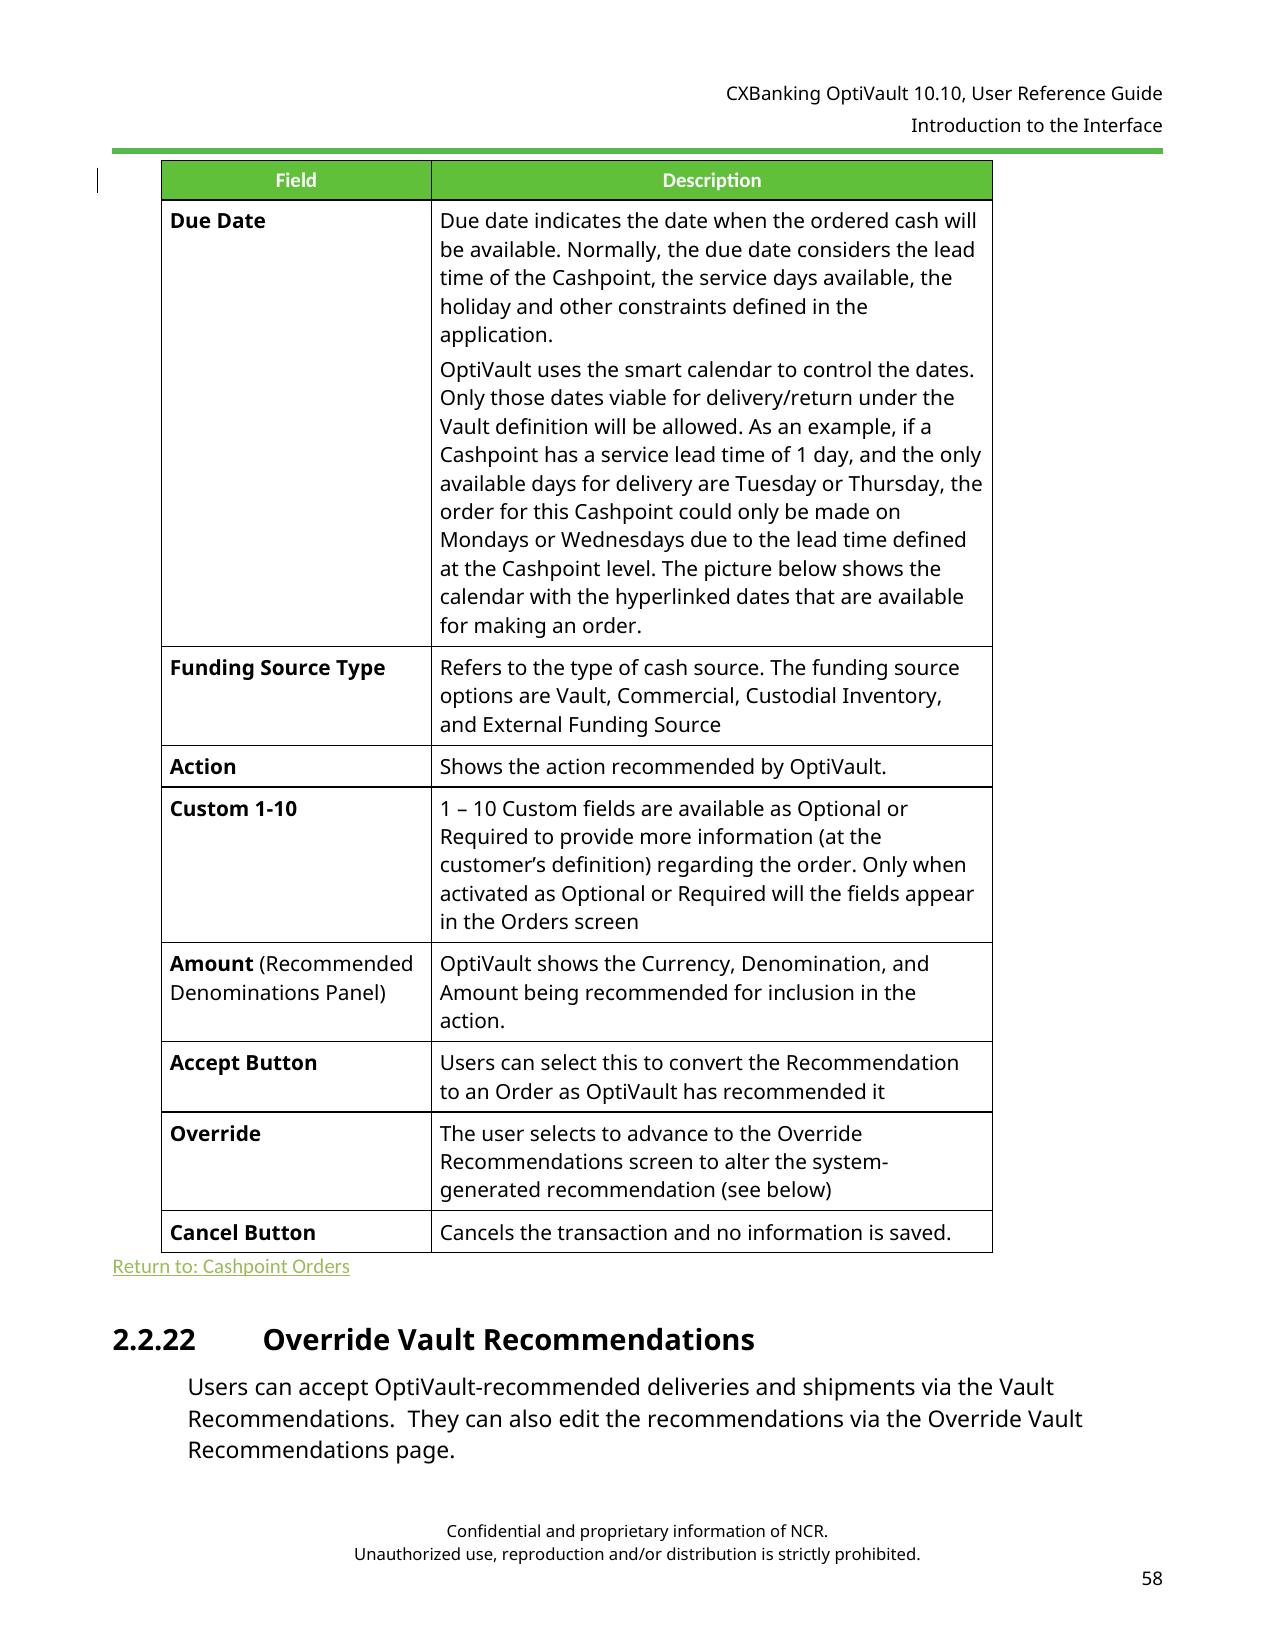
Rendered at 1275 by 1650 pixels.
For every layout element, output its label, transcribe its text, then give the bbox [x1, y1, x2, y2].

table_cell Users can select this to convert the Recommendation to an Order as OptiVault has recommended it [432, 1042, 992, 1111]
text Users can accept OptiVault-recommended deliveries and shipments via the Vault Recommendations. They can also edit the recommendations via the Override Vault Recommendations page. [187, 1371, 1163, 1465]
table_cell Cancel Button [162, 1211, 431, 1252]
table_cell Accept Button [162, 1042, 431, 1111]
table_cell Funding Source Type [162, 647, 431, 744]
table_cell The user selects to advance to the Override Recommendations screen to alter the system-generated recommendation (see below) [432, 1113, 992, 1210]
table_cell Due date indicates the date when the ordered cash will be available. Normally, the due date considers the lead time of the Cashpoint, the service days available, the holiday and other constraints defined in the application. OptiVault uses the smart calendar to control the dates. Only those dates viable for delivery/return under the Vault definition will be allowed. As an example, if a Cashpoint has a service lead time of 1 day, and the only available days for delivery are Tuesday or Thursday, the order for this Cashpoint could only be made on Mondays or Wednesdays due to the lead time defined at the Cashpoint level. The picture below shows the calendar with the hyperlinked dates that are available for making an order. [432, 201, 992, 646]
table_cell Due Date [162, 201, 431, 646]
table_header Description [432, 161, 992, 199]
subtitle Override Vault Recommendations [112, 1319, 1163, 1359]
list Return to: Cashpoint Orders [112, 1253, 1163, 1279]
table_cell Custom 1-10 [162, 788, 431, 942]
table_cell Cancels the transaction and no information is saved. [432, 1211, 992, 1252]
table_cell Action [162, 746, 431, 786]
table_cell Amount (Recommended Denominations Panel) [162, 943, 431, 1041]
table_cell OptiVault shows the Currency, Denomination, and Amount being recommended for inclusion in the action. [432, 943, 992, 1041]
table_cell 1 – 10 Custom fields are available as Optional or Required to provide more information (at the customer’s definition) regarding the order. Only when activated as Optional or Required will the fields appear in the Orders screen [432, 788, 992, 942]
table_cell Shows the action recommended by OptiVault. [432, 746, 992, 786]
table_header Field [162, 161, 431, 199]
table_cell Override [162, 1113, 431, 1210]
table_cell Refers to the type of cash source. The funding source options are Vault, Commercial, Custodial Inventory, and External Funding Source [432, 647, 992, 744]
